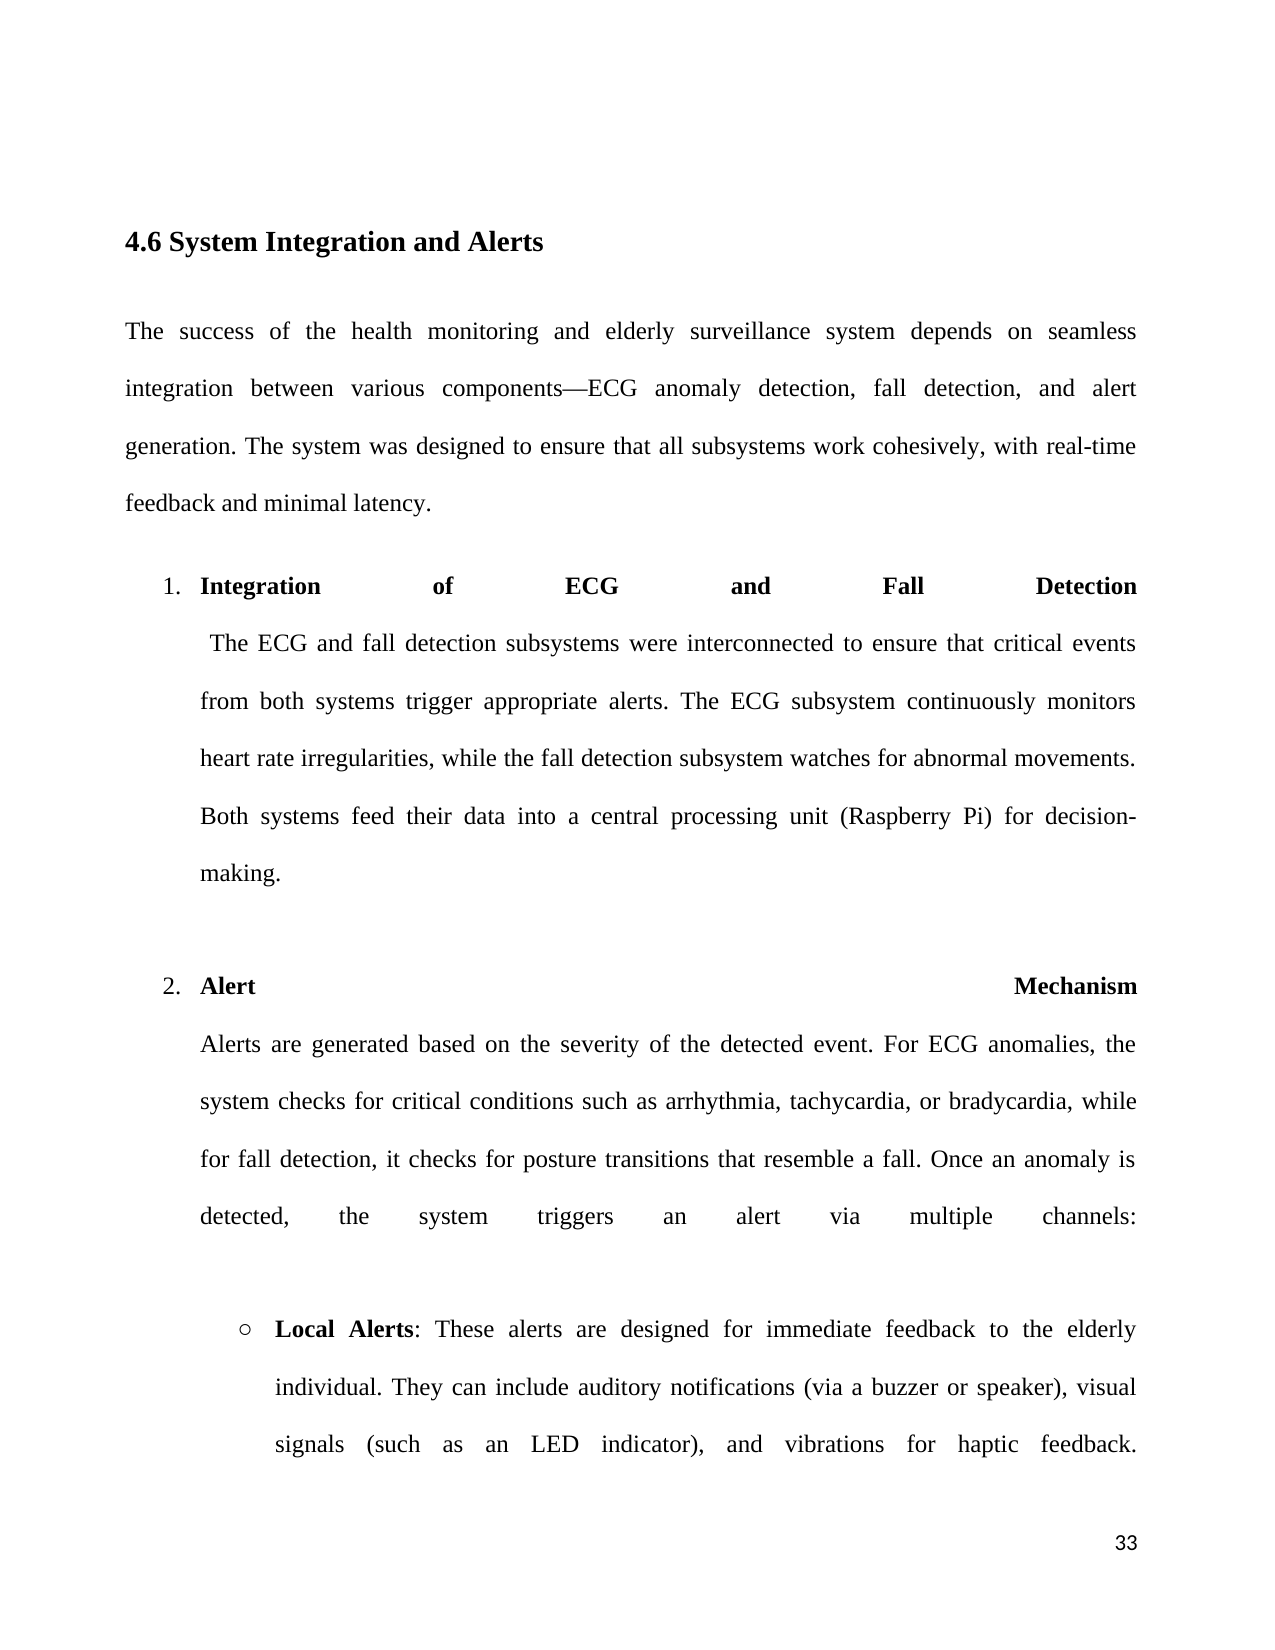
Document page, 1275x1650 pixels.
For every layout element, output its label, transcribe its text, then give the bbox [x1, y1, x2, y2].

subtitle 4.6 System Integration and Alerts [125, 224, 1137, 257]
text The success of the health monitoring and elderly surveillance system depends on seamless integration between various components—ECG anomaly detection, fall detection, and alert generation. The system was designed to ensure that all subsystems work cohesively, with real-time feedback and minimal latency. [125, 316, 1137, 517]
list Local Alerts: These alerts are designed for immediate feedback to the elderly individual. They can include auditory notifications (via a buzzer or speaker), visual signals (such as an LED indicator), and vibrations for haptic feedback. [237, 1314, 1137, 1514]
list Alert Mechanism Alerts are generated based on the severity of the detected event. For ECG anomalies, the system checks for critical conditions such as arrhythmia, tachycardia, or bradycardia, while for fall detection, it checks for posture transitions that resemble a fall. Once an anomaly is detected, the system triggers an alert via multiple channels: [162, 971, 1137, 1286]
list Integration of ECG and Fall Detection The ECG and fall detection subsystems were interconnected to ensure that critical events from both systems trigger appropriate alerts. The ECG subsystem continuously monitors heart rate irregularities, while the fall detection subsystem watches for abnormal movements. Both systems feed their data into a central processing unit (Raspberry Pi) for decision-making. [162, 571, 1137, 943]
